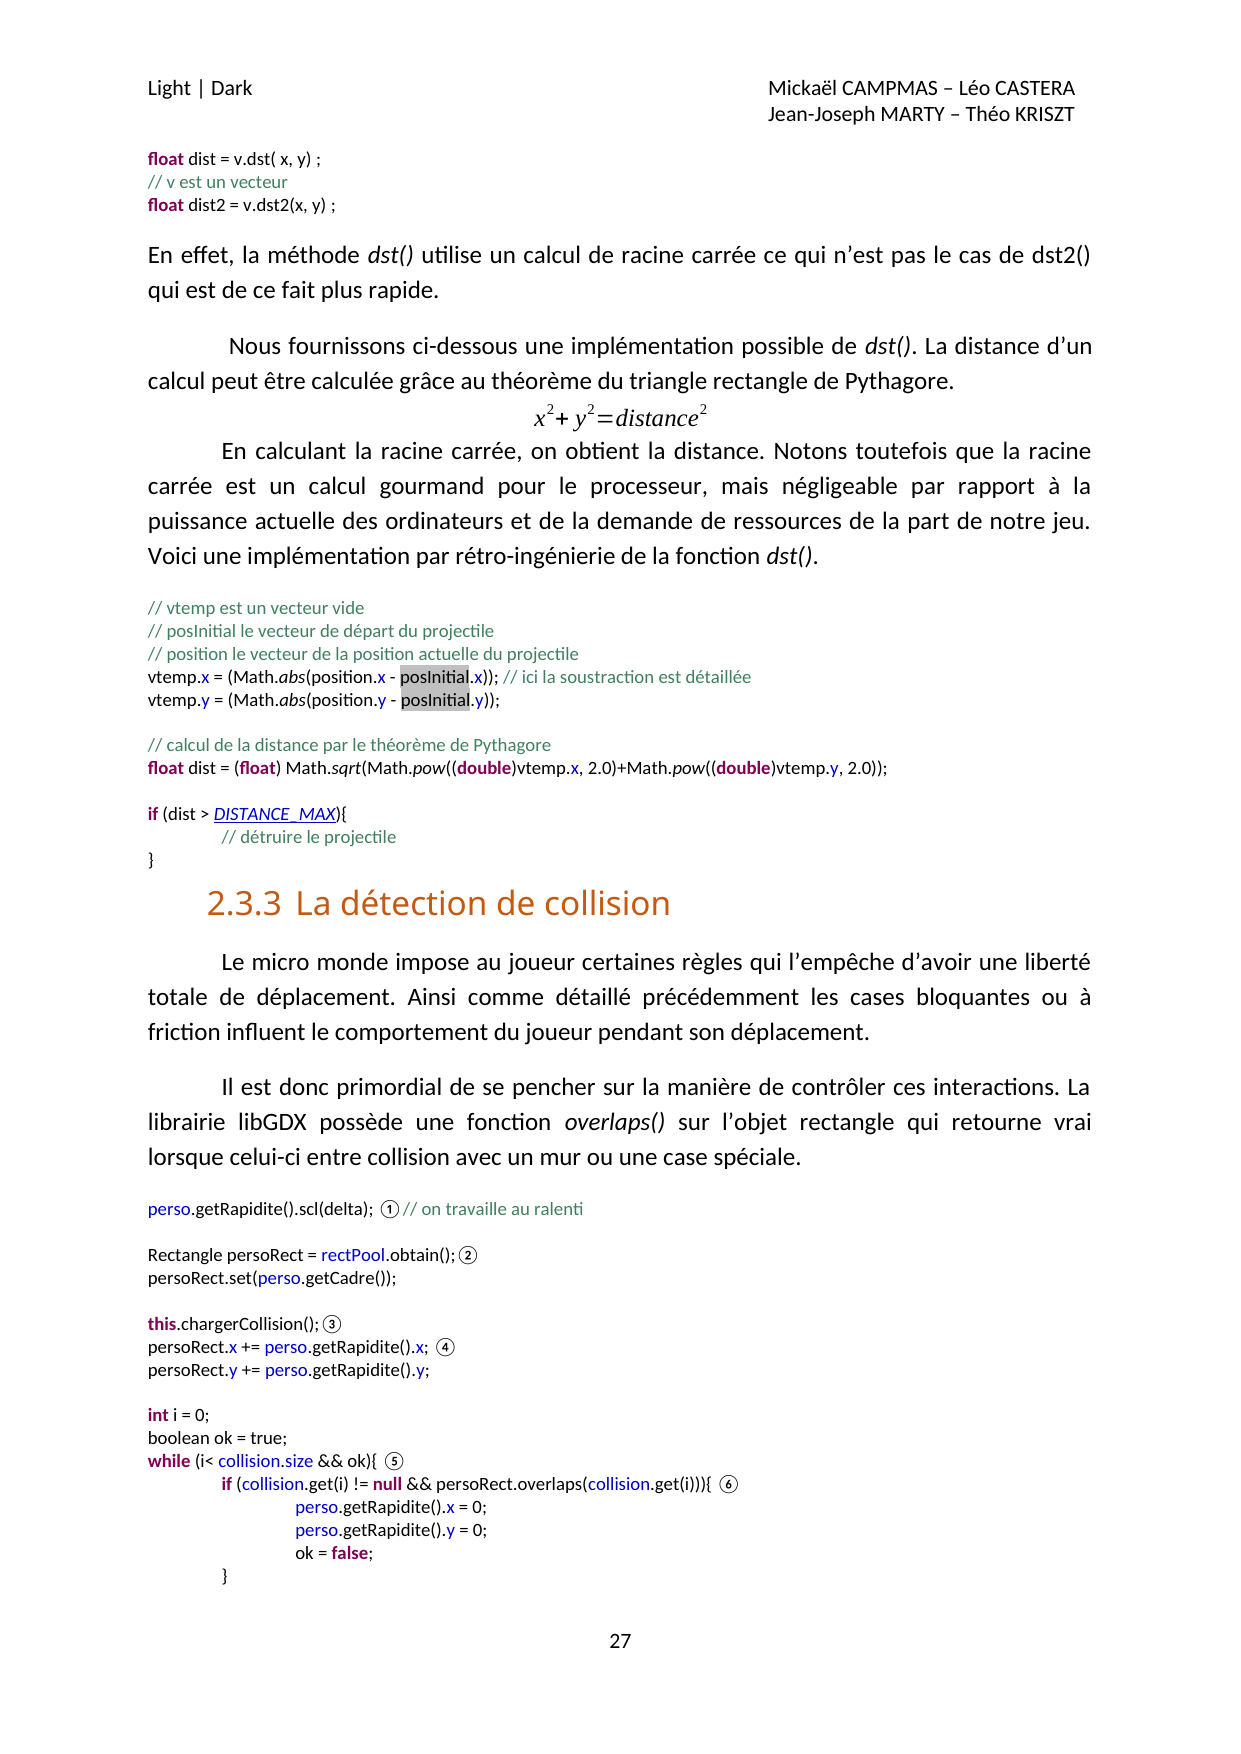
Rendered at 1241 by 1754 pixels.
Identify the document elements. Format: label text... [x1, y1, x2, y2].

text vtemp.x = (Math.abs(position.x - posInitial.x)); // ici la soustraction est détaillée [148, 665, 400, 688]
text vtemp.y = (Math.abs(position.y - posInitial.y)); [470, 688, 1093, 711]
text persoRect.y += perso.getRapidite().y; [148, 1358, 1093, 1381]
text En effet, la méthode dst() utilise un calcul de racine carrée ce qui n’est pas le cas de dst2() qui est de ce fait plus rapide. [148, 239, 1093, 305]
text float dist = (float) Math.sqrt(Math.pow((double)vtemp.x, 2.0)+Math.pow((double)vtemp.y, 2.0)); [148, 756, 1093, 779]
text perso.getRapidite().x = 0; [148, 1495, 1093, 1518]
text perso.getRapidite().scl(delta); ①// on travaille au ralenti [148, 1197, 1093, 1220]
text // v est un vecteur [148, 171, 1093, 193]
text ok = false; [148, 1541, 1093, 1564]
text vtemp.y = (Math.abs(position.y - posInitial.y)); [148, 688, 401, 711]
text boolean ok = true; [148, 1426, 1093, 1449]
text persoRect.set(perso.getCadre()); [148, 1266, 1093, 1289]
text int i = 0; [148, 1403, 1093, 1426]
text Rectangle persoRect = rectPool.obtain();② [148, 1243, 1093, 1266]
text // vtemp est un vecteur vide [148, 596, 1093, 619]
text persoRect.x += perso.getRapidite().x; ④ [148, 1335, 1093, 1358]
text while (i< collision.size && ok){ ⑤ [148, 1449, 1093, 1472]
text Il est donc primordial de se pencher sur la manière de contrôler ces interactions. La librairie libGDX possède une fonction overlaps() sur l’objet rectangle qui retourne vrai lorsque celui-ci entre collision avec un mur ou une case spéciale. [148, 1071, 1093, 1172]
text perso.getRapidite().y = 0; [148, 1518, 1093, 1541]
text Le micro monde impose au joueur certaines règles qui l’empêche d’avoir une liberté totale de déplacement. Ainsi comme détaillé précédemment les cases bloquantes ou à friction influent le comportement du joueur pendant son déplacement. [148, 946, 1093, 1046]
text } [148, 848, 1093, 871]
text // détruire le projectile [148, 825, 1093, 848]
text // position le vecteur de la position actuelle du projectile [148, 642, 1093, 665]
text float dist = v.dst( x, y) ; [148, 148, 1093, 171]
text // posInitial le vecteur de départ du projectile [148, 619, 1093, 642]
text En calculant la racine carrée, on obtient la distance. Notons toutefois que la racine carrée est un calcul gourmand pour le processeur, mais négligeable par rapport à la puissance actuelle des ordinateurs et de la demande de ressources de la part de notre jeu. Voici une implémentation par rétro-ingénierie de la fonction dst(). [148, 435, 1093, 571]
text // calcul de la distance par le théorème de Pythagore [148, 733, 1093, 756]
text if (dist > DISTANCE_MAX){ [148, 802, 1093, 825]
text vtemp.x = (Math.abs(position.x - posInitial.x)); // ici la soustraction est détaillée [469, 665, 1093, 688]
subtitle La détection de collision [207, 879, 1093, 925]
text } [148, 1564, 1093, 1587]
text float dist2 = v.dst2(x, y) ; [148, 193, 1093, 216]
text Nous fournissons ci-dessous une implémentation possible de dst(). La distance d’un calcul peut être calculée grâce au théorème du triangle rectangle de Pythagore. [148, 330, 1093, 396]
text if (collision.get(i) != null && persoRect.overlaps(collision.get(i))){ ⑥ [148, 1472, 1093, 1495]
text this.chargerCollision();③ [148, 1312, 1093, 1335]
